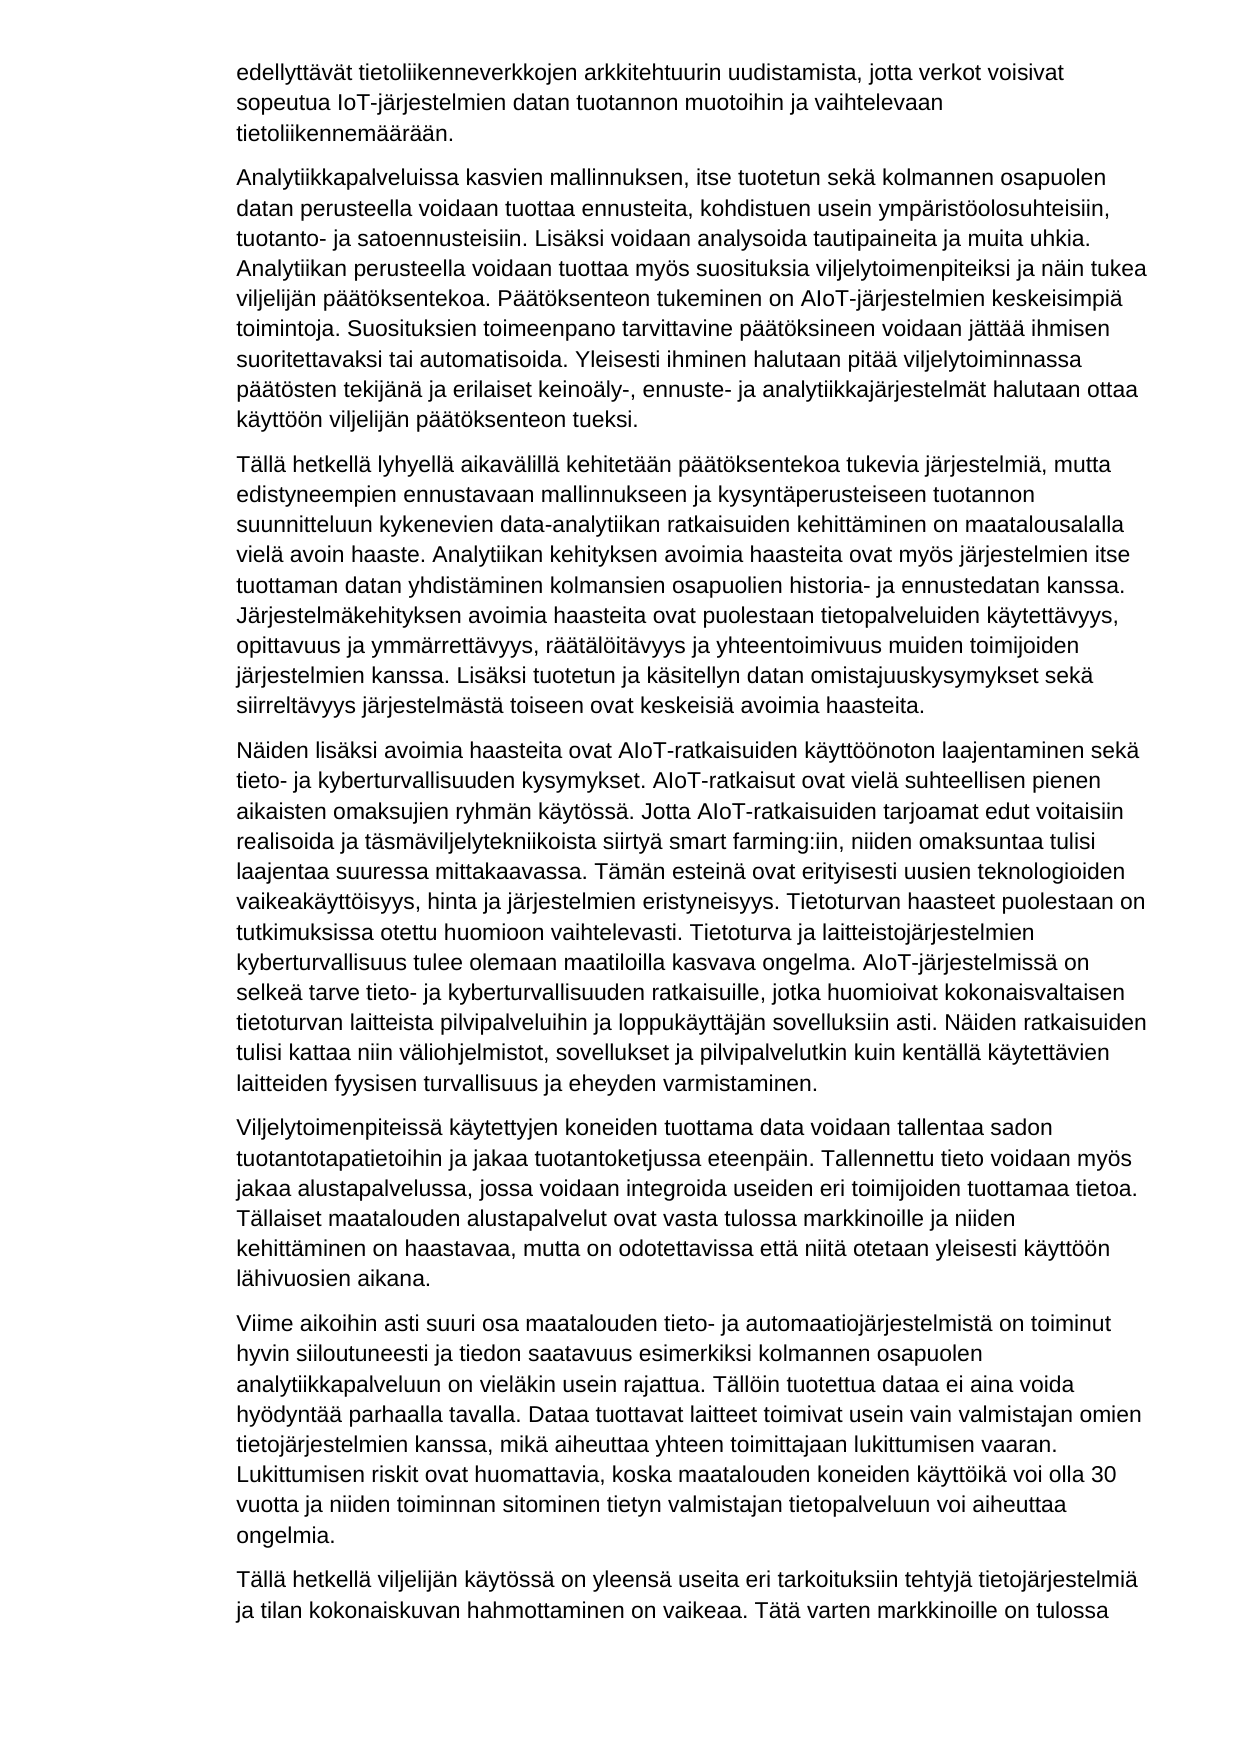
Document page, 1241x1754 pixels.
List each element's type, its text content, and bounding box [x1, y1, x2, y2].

text Tällä hetkellä lyhyellä aikavälillä kehitetään päätöksentekoa tukevia järjestelmiä, mutta edistyneempien ennustavaan mallinnukseen ja kysyntäperusteiseen tuotannon suunnitteluun kykenevien data-analytiikan ratkaisuiden kehittäminen on maatalousalalla vielä avoin haaste. Analytiikan kehityksen avoimia haasteita ovat myös järjestelmien itse tuottaman datan yhdistäminen kolmansien osapuolien historia- ja ennustedatan kanssa. Järjestelmäkehityksen avoimia haasteita ovat puolestaan tietopalveluiden käytettävyys, opittavuus ja ymmärrettävyys, räätälöitävyys ja yhteentoimivuus muiden toimijoiden järjestelmien kanssa. Lisäksi tuotetun ja käsitellyn datan omistajuuskysymykset sekä siirreltävyys järjestelmästä toiseen ovat keskeisiä avoimia haasteita. [236, 451, 1152, 719]
text Viljelytoimenpiteissä käytettyjen koneiden tuottama data voidaan tallentaa sadon tuotantotapatietoihin ja jakaa tuotantoketjussa eteenpäin. Tallennettu tieto voidaan myös jakaa alustapalvelussa, jossa voidaan integroida useiden eri toimijoiden tuottamaa tietoa. Tällaiset maatalouden alustapalvelut ovat vasta tulossa markkinoille ja niiden kehittäminen on haastavaa, mutta on odotettavissa että niitä otetaan yleisesti käyttöön lähivuosien aikana. [236, 1114, 1152, 1292]
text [236, 59, 1152, 146]
text Viime aikoihin asti suuri osa maatalouden tieto- ja automaatiojärjestelmistä on toiminut hyvin siiloutuneesti ja tiedon saatavuus esimerkiksi kolmannen osapuolen analytiikkapalveluun on vieläkin usein rajattua. Tällöin tuotettua dataa ei aina voida hyödyntää parhaalla tavalla. Dataa tuottavat laitteet toimivat usein vain valmistajan omien tietojärjestelmien kanssa, mikä aiheuttaa yhteen toimittajaan lukittumisen vaaran. Lukittumisen riskit ovat huomattavia, koska maatalouden koneiden käyttöikä voi olla 30 vuotta ja niiden toiminnan sitominen tietyn valmistajan tietopalveluun voi aiheuttaa ongelmia. [236, 1310, 1152, 1548]
text Analytiikkapalveluissa kasvien mallinnuksen, itse tuotetun sekä kolmannen osapuolen datan perusteella voidaan tuottaa ennusteita, kohdistuen usein ympäristöolosuhteisiin, tuotanto- ja satoennusteisiin. Lisäksi voidaan analysoida tautipaineita ja muita uhkia. Analytiikan perusteella voidaan tuottaa myös suosituksia viljelytoimenpiteiksi ja näin tukea viljelijän päätöksentekoa. Päätöksenteon tukeminen on AIoT-järjestelmien keskeisimpiä toimintoja. Suosituksien toimeenpano tarvittavine päätöksineen voidaan jättää ihmisen suoritettavaksi tai automatisoida. Yleisesti ihminen halutaan pitää viljelytoiminnassa päätösten tekijänä ja erilaiset keinoäly-, ennuste- ja analytiikkajärjestelmät halutaan ottaa käyttöön viljelijän päätöksenteon tueksi. [236, 164, 1152, 432]
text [236, 1566, 1152, 1623]
text Näiden lisäksi avoimia haasteita ovat AIoT-ratkaisuiden käyttöönoton laajentaminen sekä tieto- ja kyberturvallisuuden kysymykset. AIoT-ratkaisut ovat vielä suhteellisen pienen aikaisten omaksujien ryhmän käytössä. Jotta AIoT-ratkaisuiden tarjoamat edut voitaisiin realisoida ja täsmäviljelytekniikoista siirtyä smart farming:iin, niiden omaksuntaa tulisi laajentaa suuressa mittakaavassa. Tämän esteinä ovat erityisesti uusien teknologioiden vaikeakäyttöisyys, hinta ja järjestelmien eristyneisyys. Tietoturvan haasteet puolestaan on tutkimuksissa otettu huomioon vaihtelevasti. Tietoturva ja laitteistojärjestelmien kyberturvallisuus tulee olemaan maatiloilla kasvava ongelma. AIoT-järjestelmissä on selkeä tarve tieto- ja kyberturvallisuuden ratkaisuille, jotka huomioivat kokonaisvaltaisen tietoturvan laitteista pilvipalveluihin ja loppukäyttäjän sovelluksiin asti. Näiden ratkaisuiden tulisi kattaa niin väliohjelmistot, sovellukset ja pilvipalvelutkin kuin kentällä käytettävien laitteiden fyysisen turvallisuus ja eheyden varmistaminen. [236, 737, 1152, 1096]
